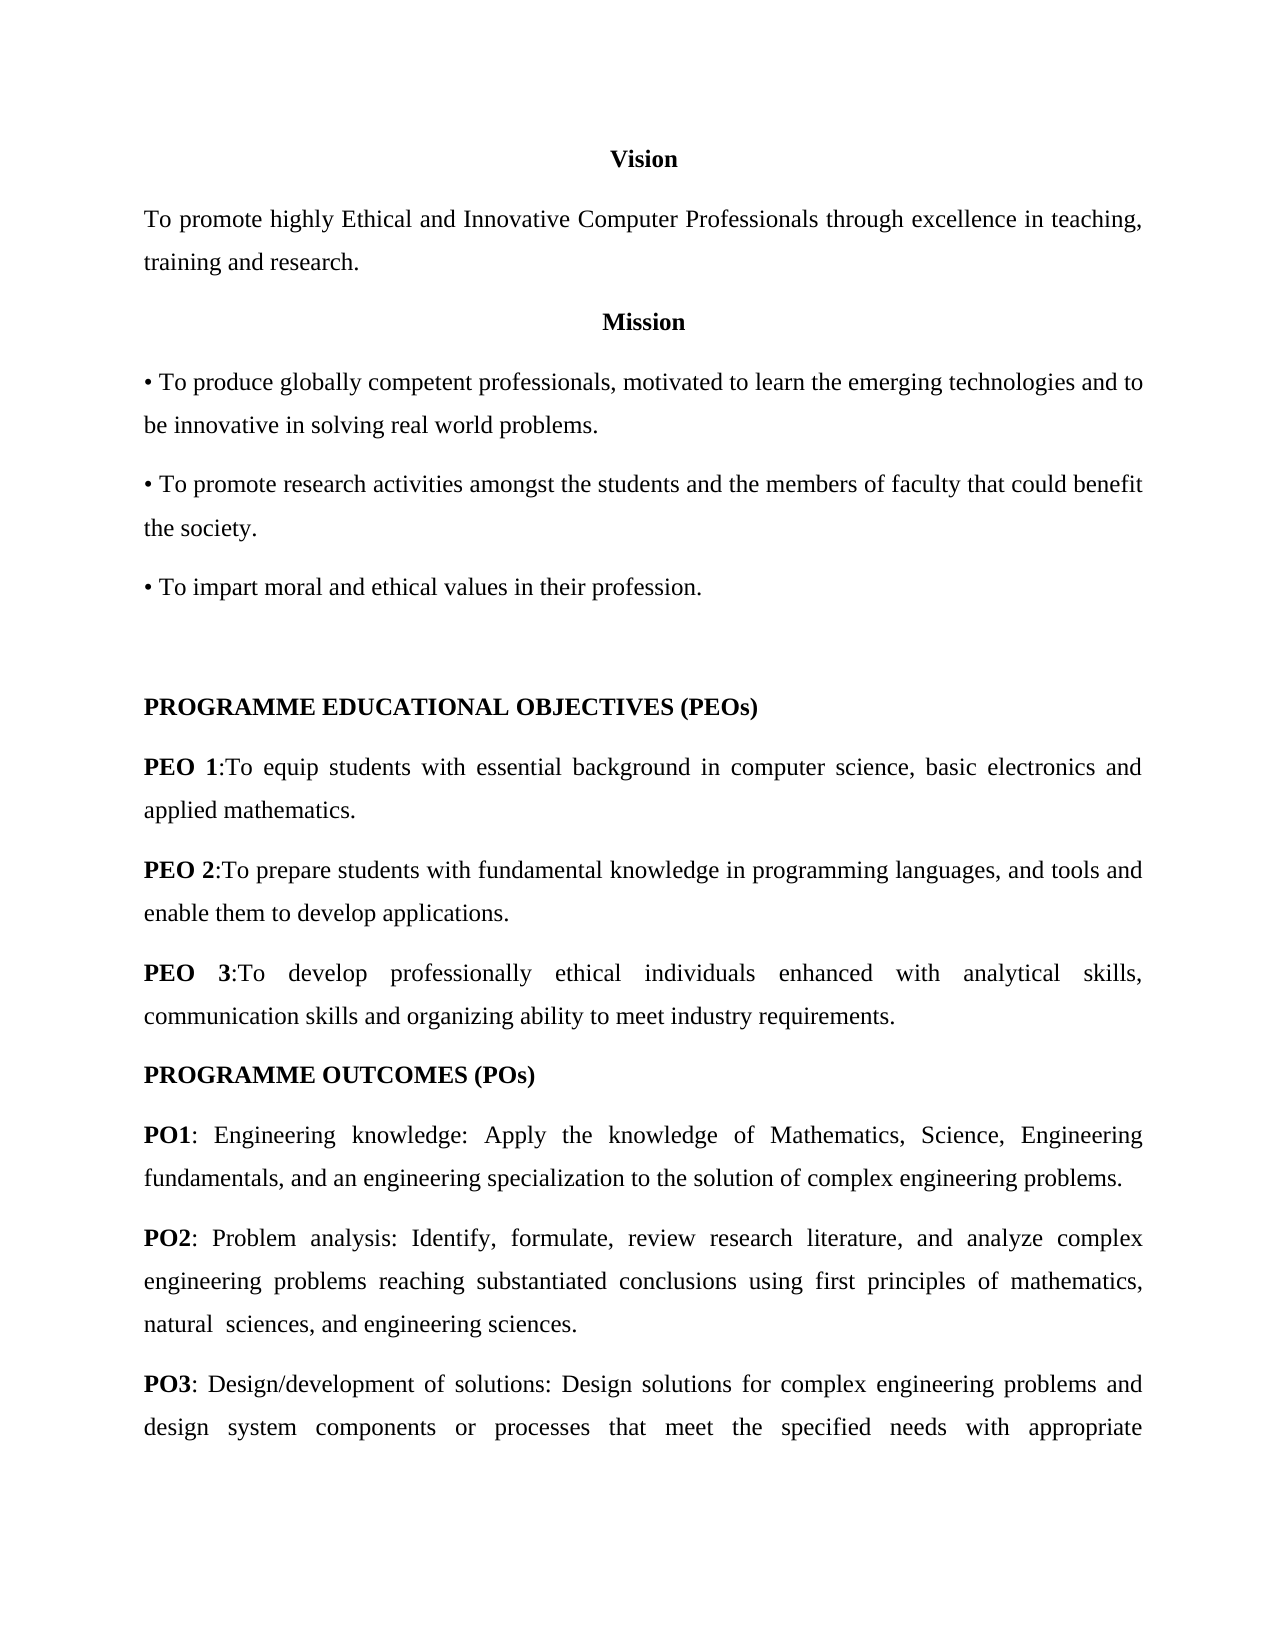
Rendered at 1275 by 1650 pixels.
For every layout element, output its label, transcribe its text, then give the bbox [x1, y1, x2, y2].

text PEO 3:To develop professionally ethical individuals enhanced with analytical skills, communication skills and organizing ability to meet industry requirements. [144, 958, 1144, 1029]
text PO2: Problem analysis: Identify, formulate, review research literature, and analyze complex engineering problems reaching substantiated conclusions using first principles of mathematics, natural sciences, and engineering sciences. [144, 1223, 1144, 1338]
text • To produce globally competent professionals, motivated to learn the emerging technologies and to be innovative in solving real world problems. [144, 367, 1144, 438]
text • To impart moral and ethical values in their profession. [144, 572, 1144, 601]
text PROGRAMME EDUCATIONAL OBJECTIVES (PEOs) [144, 692, 1144, 721]
text Mission [144, 307, 1144, 336]
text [144, 1369, 1144, 1441]
text PROGRAMME OUTCOMES (POs) [144, 1061, 1144, 1089]
text PO1: Engineering knowledge: Apply the knowledge of Mathematics, Science, Engineering fundamentals, and an engineering specialization to the solution of complex engineering problems. [144, 1120, 1144, 1192]
text PEO 1:To equip students with essential background in computer science, basic electronics and applied mathematics. [144, 752, 1144, 824]
text PEO 2:To prepare students with fundamental knowledge in programming languages, and tools and enable them to develop applications. [144, 855, 1144, 927]
text To promote highly Ethical and Innovative Computer Professionals through excellence in teaching, training and research. [144, 204, 1144, 276]
text • To promote research activities amongst the students and the members of faculty that could benefit the society. [144, 469, 1144, 541]
text Vision [144, 144, 1144, 173]
